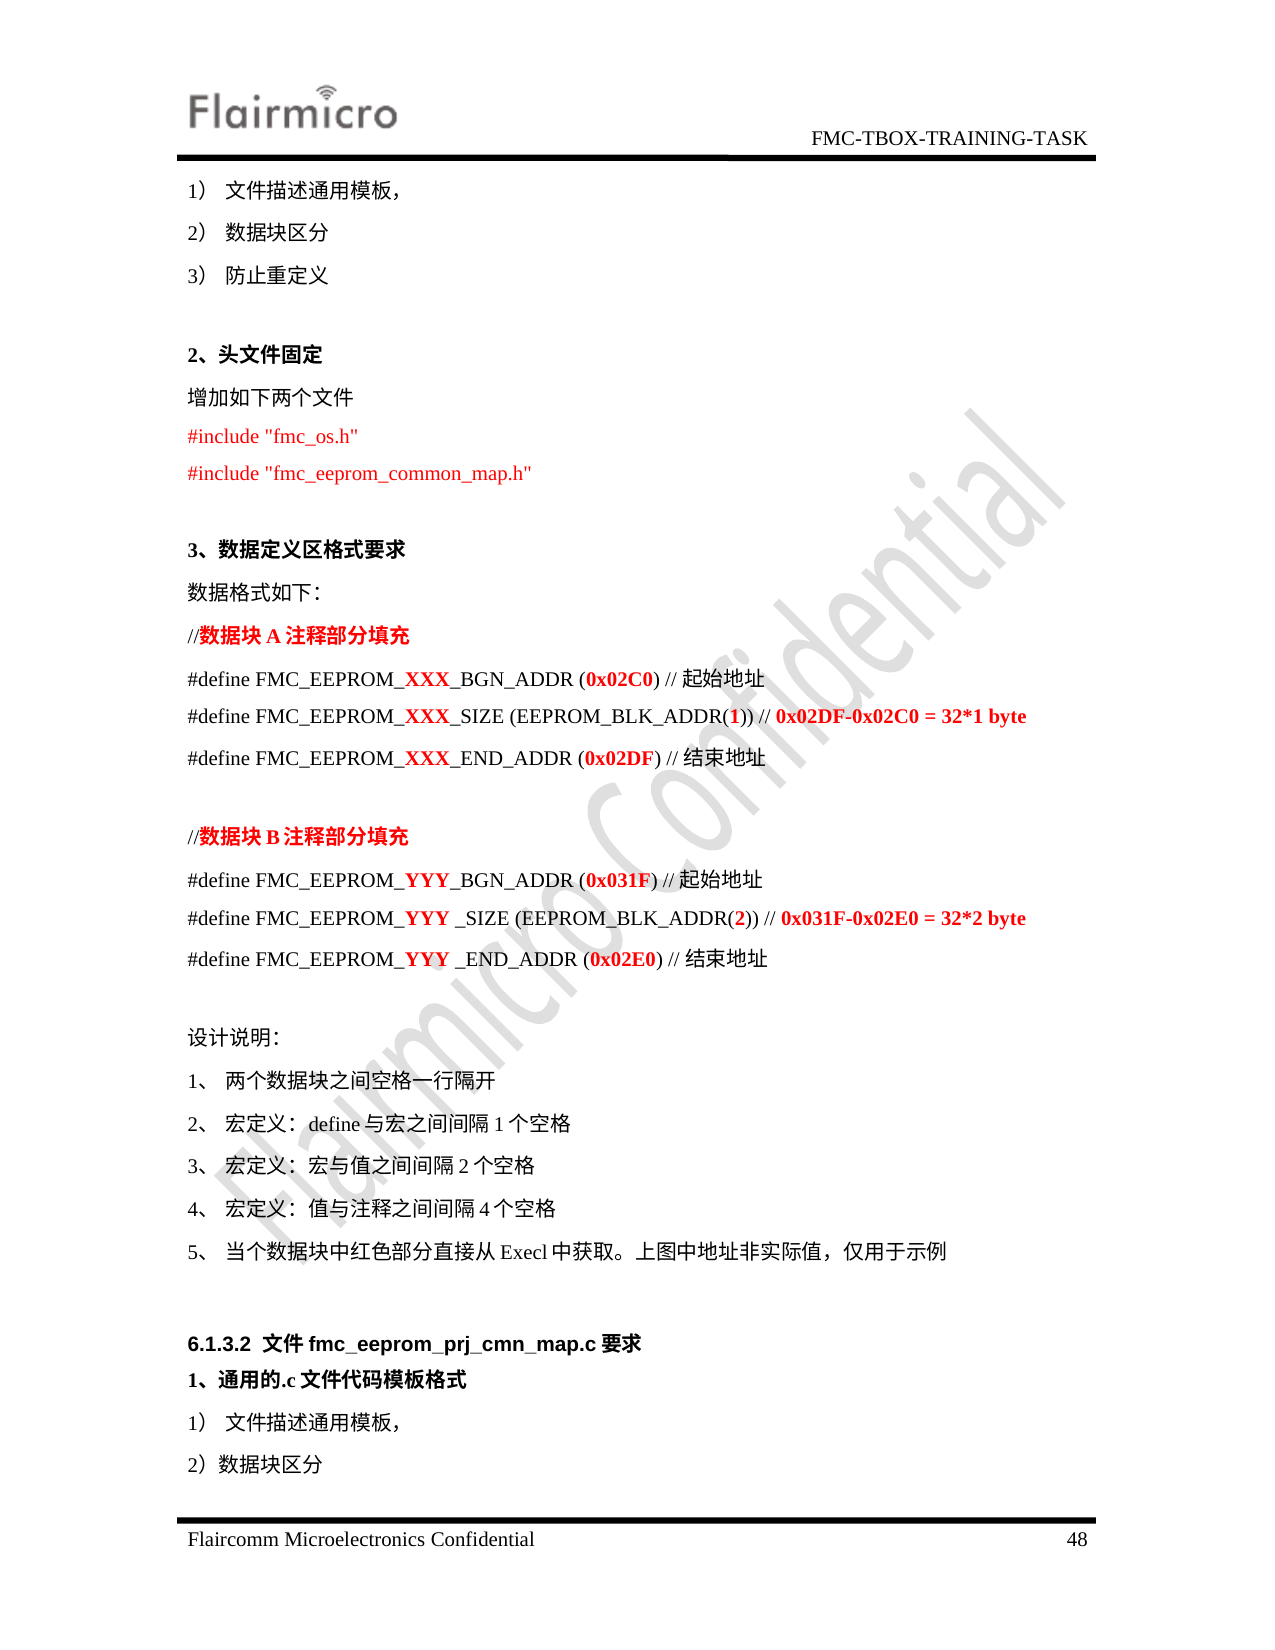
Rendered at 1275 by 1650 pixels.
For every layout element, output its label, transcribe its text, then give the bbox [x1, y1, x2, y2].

text #define FMC_EEPROM_XXX_BGN_ADDR (0x02C0) // 起始地址 [187, 662, 1087, 692]
list 宏定义：define与宏之间间隔1个空格 [187, 1107, 1087, 1137]
list 当个数据块中红色部分直接从Execl中获取。上图中地址非实际值，仅用于示例 [187, 1235, 1087, 1265]
text 设计说明： [187, 1022, 1087, 1052]
text #define FMC_EEPROM_XXX_END_ADDR (0x02DF) // 结束地址 [187, 741, 1087, 771]
list 文件描述通用模板， [187, 1406, 1087, 1436]
text 1、通用的.c文件代码模板格式 [187, 1363, 1087, 1393]
text #define FMC_EEPROM_YYY_BGN_ADDR (0x031F) // 起始地址 [187, 863, 1087, 893]
text 2、头文件固定 [187, 338, 1087, 369]
picture [187, 75, 400, 146]
text 3、数据定义区格式要求 [187, 534, 1087, 564]
text 数据格式如下： [187, 576, 1087, 607]
text #include "fmc_eeprom_common_map.h" [187, 461, 1087, 484]
list 数据块区分 [187, 217, 1087, 247]
list 宏定义：值与注释之间间隔4个空格 [187, 1192, 1087, 1223]
text #include "fmc_os.h" [187, 424, 1087, 448]
list 防止重定义 [187, 259, 1087, 289]
text 增加如下两个文件 [187, 381, 1087, 411]
text #define FMC_EEPROM_XXX_SIZE (EEPROM_BLK_ADDR(1)) // 0x02DF-0x02C0 = 32*1 byte [187, 704, 1087, 728]
text #define FMC_EEPROM_YYY _SIZE (EEPROM_BLK_ADDR(2)) // 0x031F-0x02E0 = 32*2 byte [187, 906, 1087, 930]
list 两个数据块之间空格一行隔开 [187, 1064, 1087, 1094]
list 文件描述通用模板， [187, 174, 1087, 204]
list 宏定义：宏与值之间间隔2个空格 [187, 1150, 1087, 1180]
text //数据块B注释部分填充 [187, 820, 1087, 851]
text #define FMC_EEPROM_YYY _END_ADDR (0x02E0) // 结束地址 [187, 942, 1087, 972]
text 2）数据块区分 [187, 1449, 1087, 1479]
subtitle 文件fmc_eeprom_prj_cmn_map.c要求 [187, 1327, 1087, 1357]
text //数据块A注释部分填充 [187, 619, 1087, 649]
